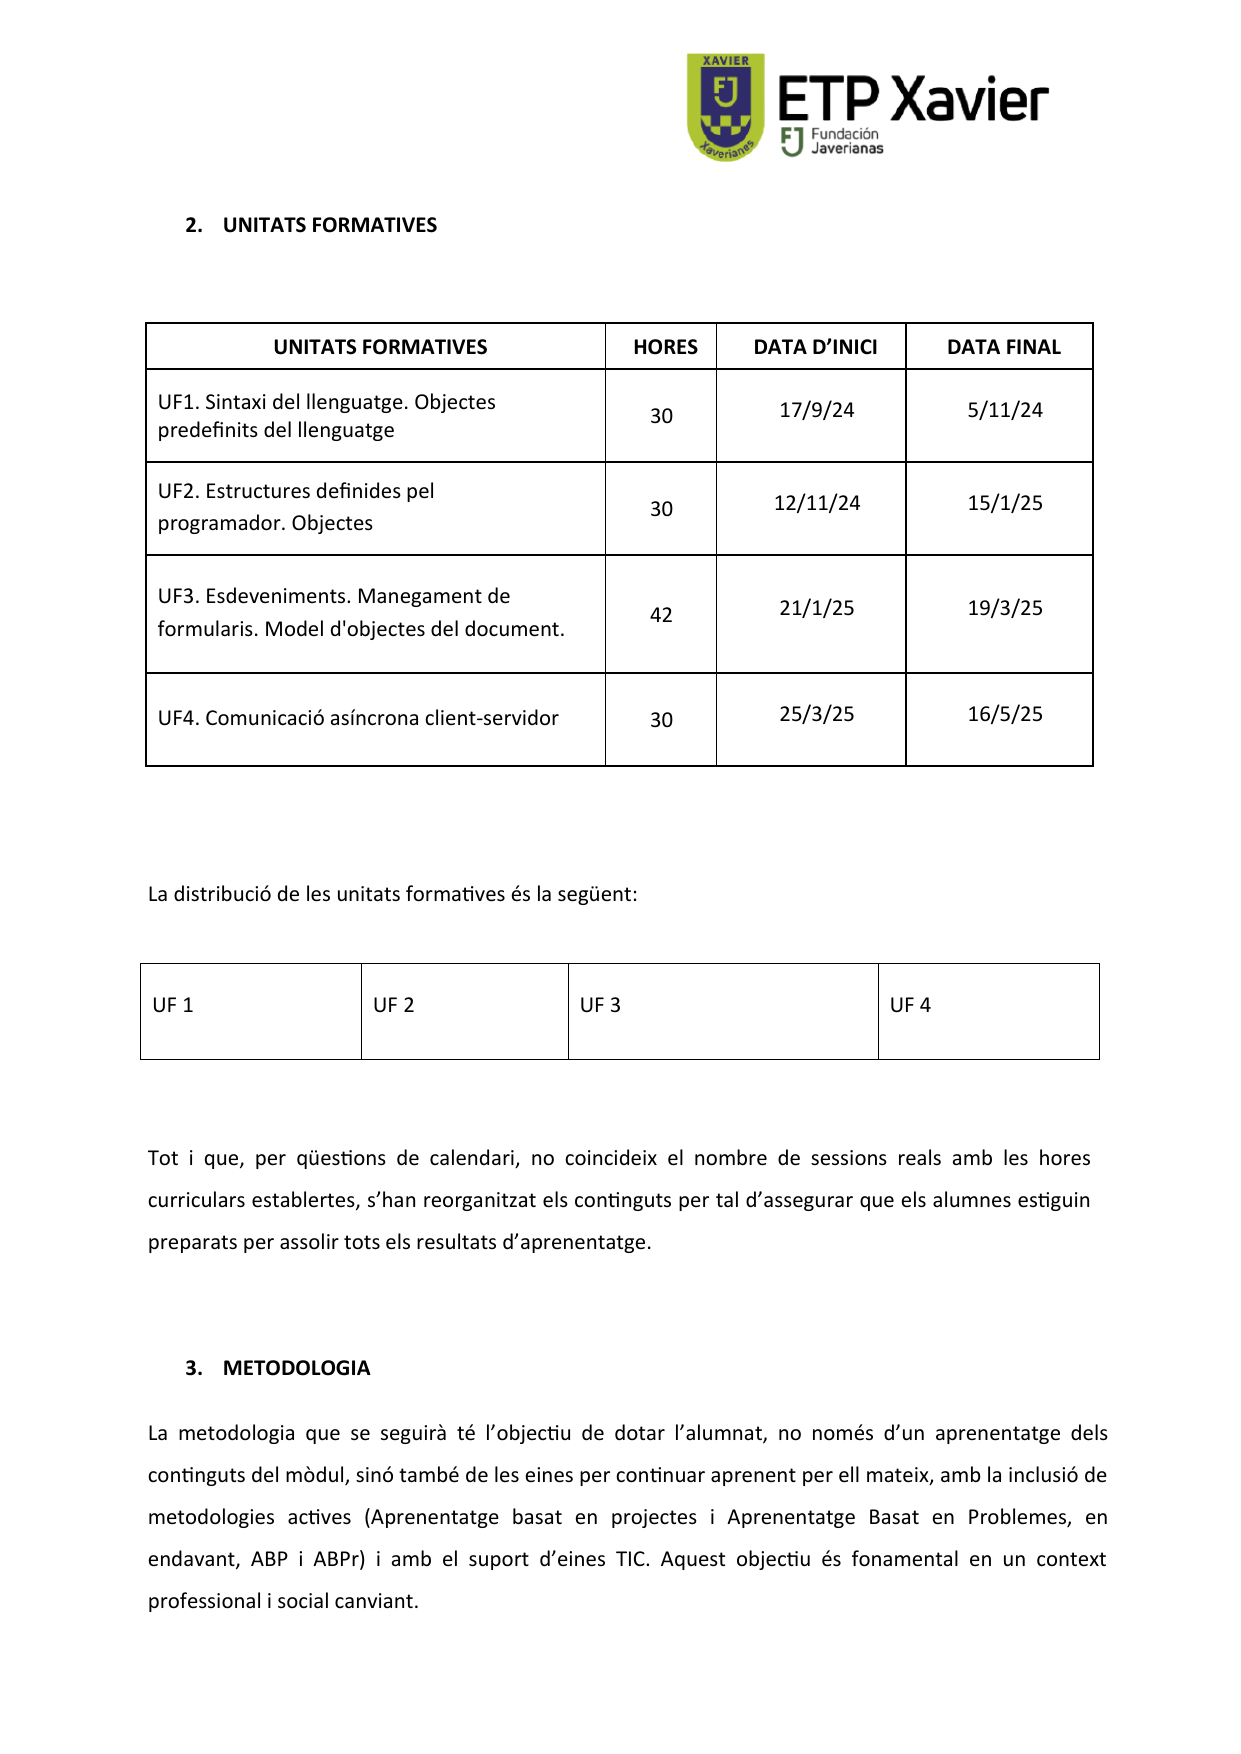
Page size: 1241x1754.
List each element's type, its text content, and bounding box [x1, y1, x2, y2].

list UNITATS FORMATIVES [185, 210, 1092, 238]
table_header UNITATS FORMATIVES [147, 324, 605, 368]
table_cell 42 [606, 556, 716, 672]
table_cell 30 [606, 674, 716, 765]
table_cell 16/5/25 [907, 674, 1092, 765]
table_cell UF3. Esdeveniments. Manegament de formularis. Model d'objectes del document. [147, 556, 605, 672]
table_cell 19/3/25 [907, 556, 1092, 672]
table_header DATA FINAL [907, 324, 1092, 368]
table_header UF 4 [879, 964, 1099, 1058]
table_cell 12/11/24 [717, 463, 905, 554]
table_cell UF2. Estructures definides pel programador. Objectes [147, 463, 605, 554]
list METODOLOGIA [185, 1353, 1092, 1381]
table_cell 15/1/25 [907, 463, 1092, 554]
table_header UF 1 [141, 964, 361, 1058]
table_header HORES [606, 324, 716, 368]
table_header DATA D’INICI [717, 324, 905, 368]
text La metodologia que se seguirà té l’objectiu de dotar l’alumnat, no només d’un aprenentatge dels continguts del mòdul, sinó també de les eines per continuar aprenent per ell mateix, amb la inclusió de metodologies actives (Aprenentatge basat en projectes i Aprenentatge Basat en Problemes, en endavant, ABP i ABPr) i amb el suport d’eines TIC. Aquest objectiu és fonamental en un context professional i social canviant. [148, 1418, 1110, 1614]
table_cell 5/11/24 [907, 370, 1092, 461]
text La distribució de les unitats formatives és la següent: [148, 879, 1092, 907]
table_cell 25/3/25 [717, 674, 905, 765]
table_cell 30 [606, 370, 716, 461]
table_cell UF1. Sintaxi del llenguatge. Objectes predefinits del llenguatge [147, 370, 605, 461]
table_cell 30 [606, 463, 716, 554]
table_cell 21/1/25 [717, 556, 905, 672]
table_cell UF4. Comunicació asíncrona client-servidor [147, 674, 605, 765]
picture [641, 0, 1093, 182]
table_header UF 3 [569, 964, 878, 1058]
table_cell 17/9/24 [717, 370, 905, 461]
table_header UF 2 [362, 964, 568, 1058]
text Tot i que, per qüestions de calendari, no coincideix el nombre de sessions reals amb les hores curriculars establertes, s’han reorganitzat els continguts per tal d’assegurar que els alumnes estiguin preparats per assolir tots els resultats d’aprenentatge. [148, 1143, 1092, 1255]
